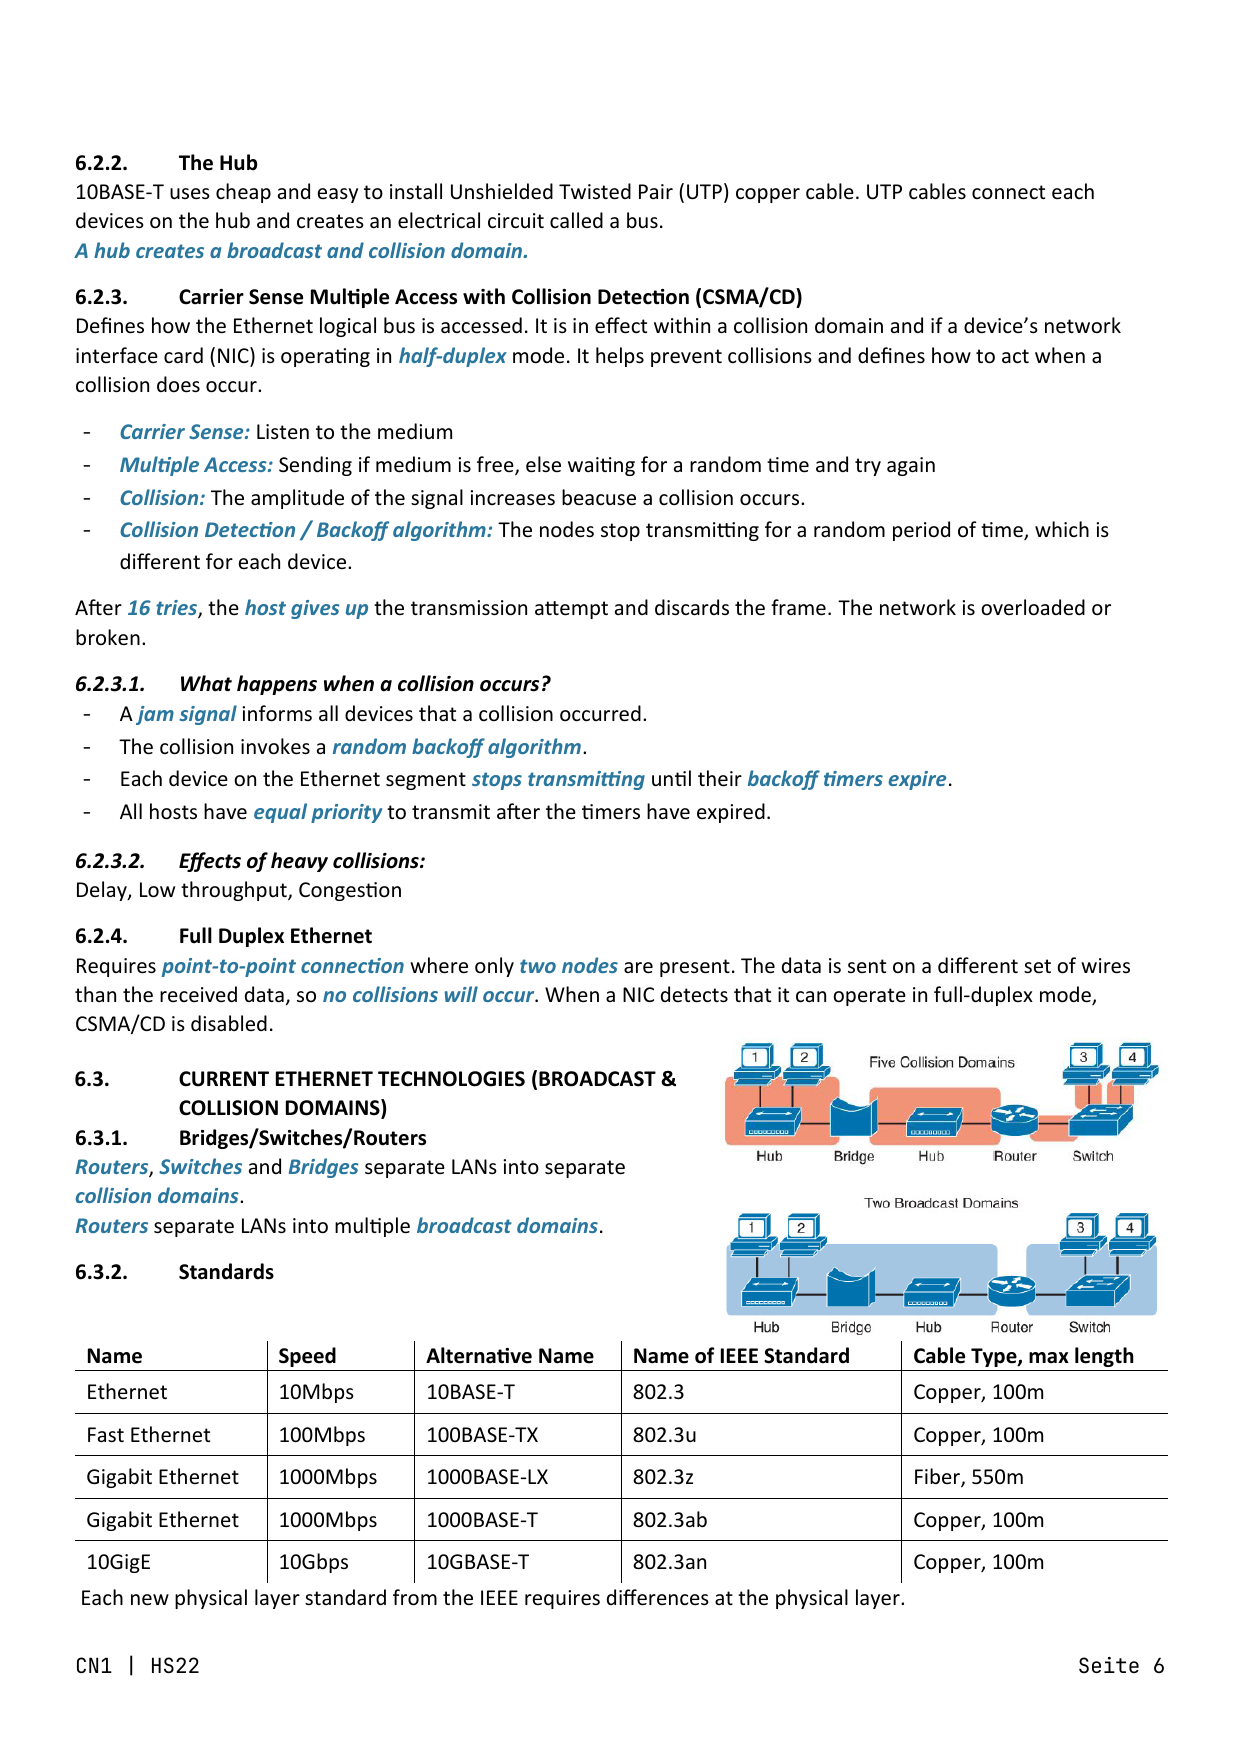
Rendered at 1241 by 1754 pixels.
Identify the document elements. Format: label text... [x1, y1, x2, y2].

picture [715, 1183, 1165, 1341]
text Carrier Sense: Listen to the medium [82, 416, 1165, 447]
table_cell 10GBASE-T [415, 1541, 621, 1583]
text Carrier Sense Multiple Access with Collision Detection (CSMA/CD) [75, 282, 1165, 310]
text After 16 tries, the host gives up the transmission attempt and discards the frame. The network is overloaded or broken. [75, 593, 1165, 651]
table_cell Copper, 100m [902, 1414, 1168, 1455]
text Defines how the Ethernet logical bus is accessed. It is in effect within a collision domain and if a device’s network interface card (NIC) is operating in half-duplex mode. It helps prevent collisions and defines how to act when a collision does occur. [75, 311, 1165, 398]
table_cell 1000Mbps [268, 1499, 414, 1540]
text Routers, Switches and Bridges separate LANs into separate collision domains. Routers separate LANs into multiple broadcast domains. [75, 1152, 1165, 1239]
table_cell 100Mbps [268, 1414, 414, 1455]
text Full Duplex Ethernet [75, 921, 1165, 949]
table_cell 802.3ab [622, 1499, 901, 1540]
table_header Alternative Name [415, 1341, 621, 1370]
table_cell Gigabit Ethernet [75, 1499, 267, 1540]
table_cell Copper, 100m [902, 1371, 1168, 1413]
table_cell 802.3 [622, 1371, 901, 1413]
text Bridges/Switches/Routers [75, 1123, 711, 1151]
table_header Name [75, 1341, 267, 1370]
table_cell Fiber, 550m [902, 1456, 1168, 1498]
table_cell 100BASE-TX [415, 1414, 621, 1455]
table_cell 1000BASE-LX [415, 1456, 621, 1498]
text Requires point-to-point connection where only two nodes are present. The data is sent on a different set of wires than the received data, so no collisions will occur. When a NIC detects that it can operate in full-duplex mode, CSMA/CD is disabled. [75, 951, 1165, 1037]
table_header Name of IEEE Standard [622, 1341, 901, 1370]
text Each device on the Ethernet segment stops transmitting until their backoff timers expire. [82, 764, 1165, 795]
table_cell 802.3an [622, 1541, 901, 1583]
list Delay, Low throughput, Congestion [75, 875, 1165, 903]
table_cell 1000Mbps [268, 1456, 414, 1498]
text Effects of heavy collisions: [75, 846, 1165, 874]
text All hosts have equal priority to transmit after the timers have expired. [82, 796, 1165, 828]
text The collision invokes a random backoff algorithm. [82, 731, 1165, 762]
text A jam signal informs all devices that a collision occurred. [82, 698, 1165, 729]
table_cell Copper, 100m [902, 1541, 1168, 1583]
text Multiple Access: Sending if medium is free, else waiting for a random time and try again [82, 449, 1165, 480]
text Collision: The amplitude of the signal increases beacuse a collision occurs. [82, 482, 1165, 513]
table_cell 10Gbps [268, 1541, 414, 1583]
table_cell 10BASE-T [415, 1371, 621, 1413]
table_cell Copper, 100m [902, 1499, 1168, 1540]
table_cell 10Mbps [268, 1371, 414, 1413]
picture [711, 1023, 1166, 1176]
table_cell 802.3u [622, 1414, 901, 1455]
text What happens when a collision occurs? [75, 669, 1165, 697]
table_cell 10GigE [75, 1541, 267, 1583]
text Collision Detection / Backoff algorithm: The nodes stop transmitting for a random period of time, which is different for each device. [82, 514, 1165, 575]
table_cell Fast Ethernet [75, 1414, 267, 1455]
table_header Cable Type, max length [902, 1341, 1168, 1370]
text 10BASE-T uses cheap and easy to install Unshielded Twisted Pair (UTP) copper cable. UTP cables connect each devices on the hub and creates an electrical circuit called a bus. A hub creates a broadcast and collision domain. [75, 177, 1165, 264]
table_header Speed [268, 1341, 414, 1370]
text The Hub [75, 148, 1165, 176]
table_cell Gigabit Ethernet [75, 1456, 267, 1498]
subtitle Current Ethernet technologies (Broadcast & Collision domains) [74, 1064, 711, 1121]
text Each new physical layer standard from the IEEE requires differences at the physical layer. [75, 1583, 1165, 1611]
table_cell 1000BASE-T [415, 1499, 621, 1540]
table_cell 802.3z [622, 1456, 901, 1498]
text Standards [75, 1257, 715, 1285]
table_cell Ethernet [75, 1371, 267, 1413]
